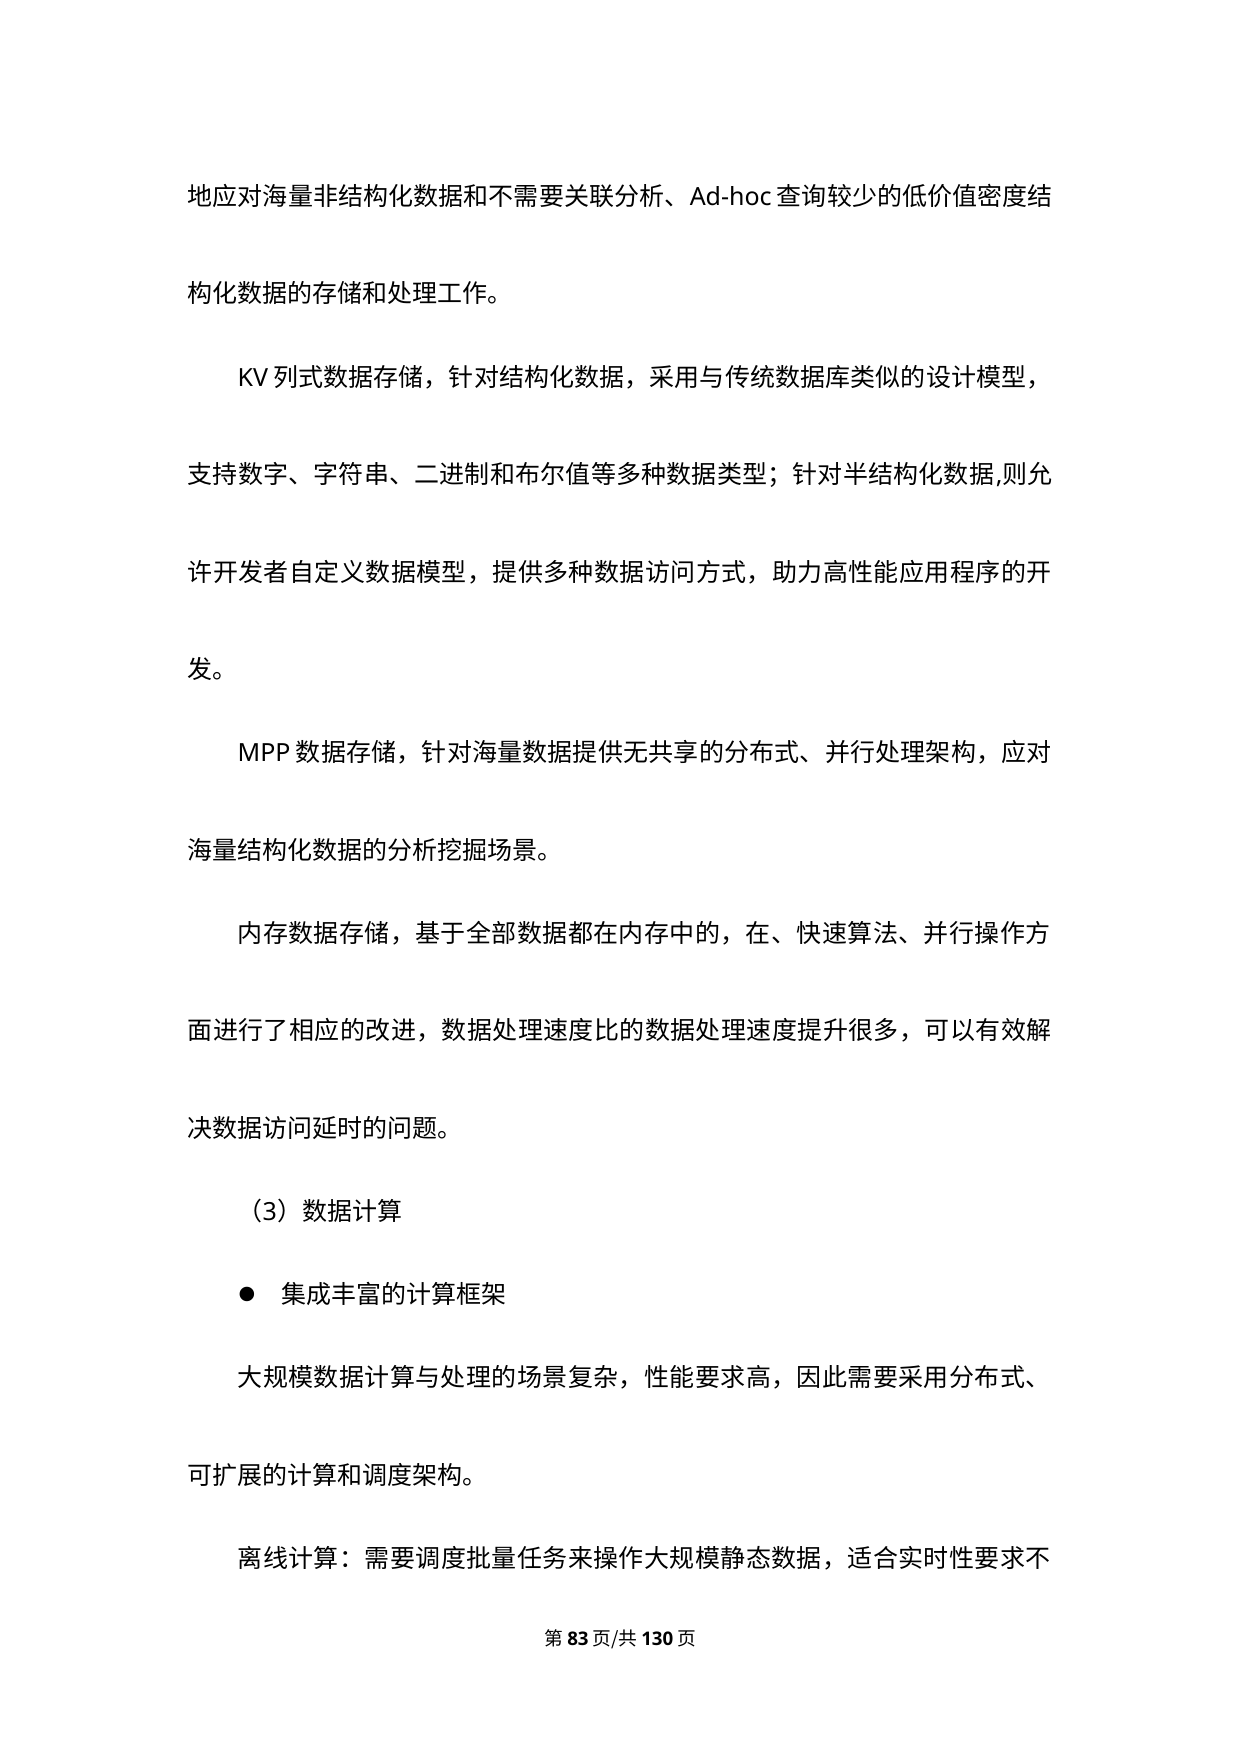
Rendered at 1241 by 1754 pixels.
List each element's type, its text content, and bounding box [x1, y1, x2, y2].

text MPP数据存储，针对海量数据提供无共享的分布式、并行处理架构，应对海量结构化数据的分析挖掘场景。 [187, 718, 1053, 881]
text 大规模数据计算与处理的场景复杂，性能要求高，因此需要采用分布式、可扩展的计算和调度架构。 [187, 1343, 1053, 1506]
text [187, 162, 1053, 324]
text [187, 1524, 1053, 1589]
text 内存数据存储，基于全部数据都在内存中的，在、快速算法、并行操作方面进行了相应的改进，数据处理速度比的数据处理速度提升很多，可以有效解决数据访问延时的问题。 [187, 899, 1053, 1159]
list 集成丰富的计算框架 [237, 1260, 1053, 1325]
text KV列式数据存储，针对结构化数据，采用与传统数据库类似的设计模型，支持数字、字符串、二进制和布尔值等多种数据类型；针对半结构化数据,则允许开发者自定义数据模型，提供多种数据访问方式，助力高性能应用程序的开发。 [187, 343, 1053, 700]
text （3）数据计算 [187, 1177, 1053, 1242]
